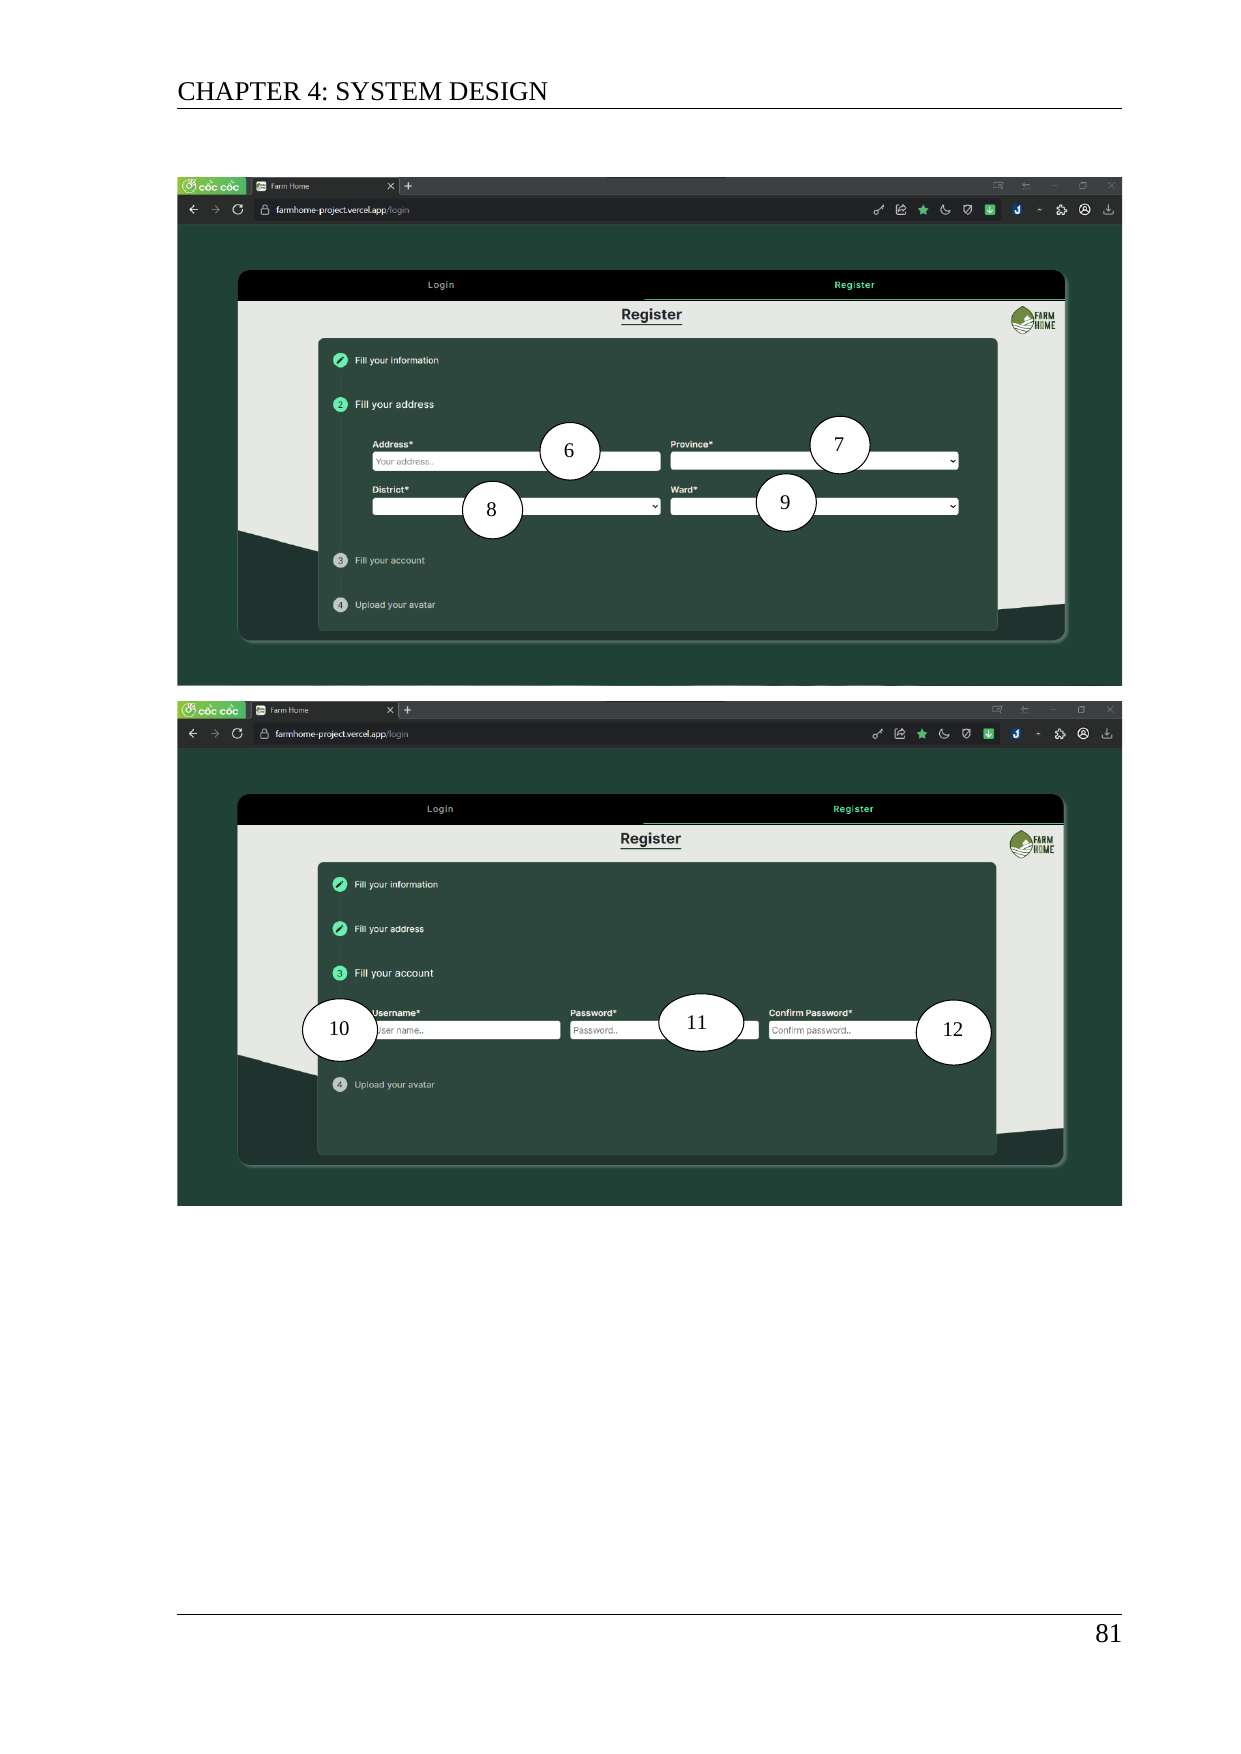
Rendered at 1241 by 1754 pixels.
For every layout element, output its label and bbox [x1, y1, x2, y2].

picture [177, 701, 1123, 1206]
picture [177, 177, 1123, 686]
